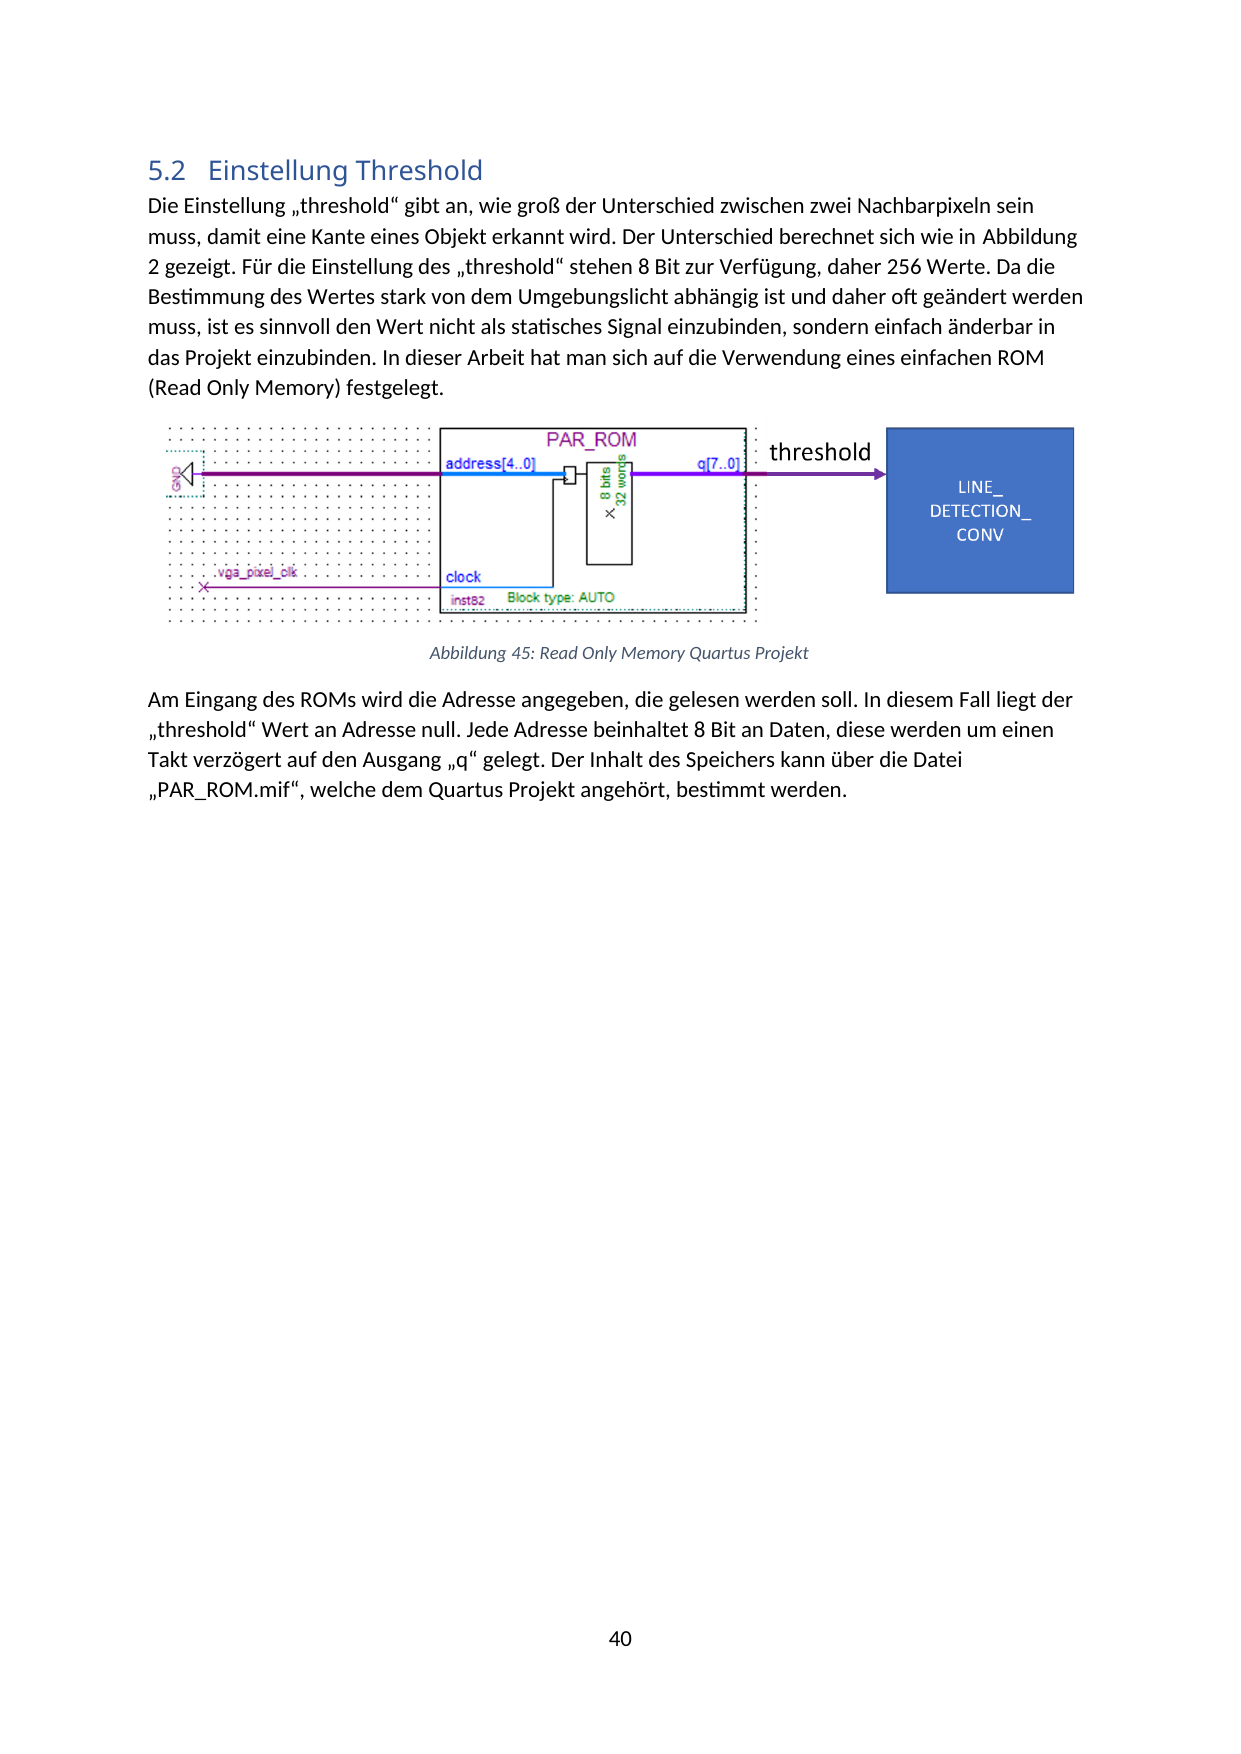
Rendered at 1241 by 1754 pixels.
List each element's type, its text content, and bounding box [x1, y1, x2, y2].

text Abbildung 45: Read Only Memory Quartus Projekt [148, 641, 1093, 664]
text Am Eingang des ROMs wird die Adresse angegeben, die gelesen werden soll. In diesem Fall liegt der „threshold“ Wert an Adresse null. Jede Adresse beinhaltet 8 Bit an Daten, diese werden um einen Takt verzögert auf den Ausgang „q“ gelegt. Der Inhalt des Speichers kann über die Datei „PAR_ROM.mif“, welche dem Quartus Projekt angehört, bestimmt werden. [148, 685, 1093, 803]
picture [166, 419, 1075, 623]
subtitle Einstellung Threshold [148, 152, 1093, 189]
text Die Einstellung „threshold“ gibt an, wie groß der Unterschied zwischen zwei Nachbarpixeln sein muss, damit eine Kante eines Objekt erkannt wird. Der Unterschied berechnet sich wie in Abbildung 2 gezeigt. Für die Einstellung des „threshold“ stehen 8 Bit zur Verfügung, daher 256 Werte. Da die Bestimmung des Wertes stark von dem Umgebungslicht abhängig ist und daher oft geändert werden muss, ist es sinnvoll den Wert nicht als statisches Signal einzubinden, sondern einfach änderbar in das Projekt einzubinden. In dieser Arbeit hat man sich auf die Verwendung eines einfachen ROM (Read Only Memory) festgelegt. [148, 192, 1093, 401]
